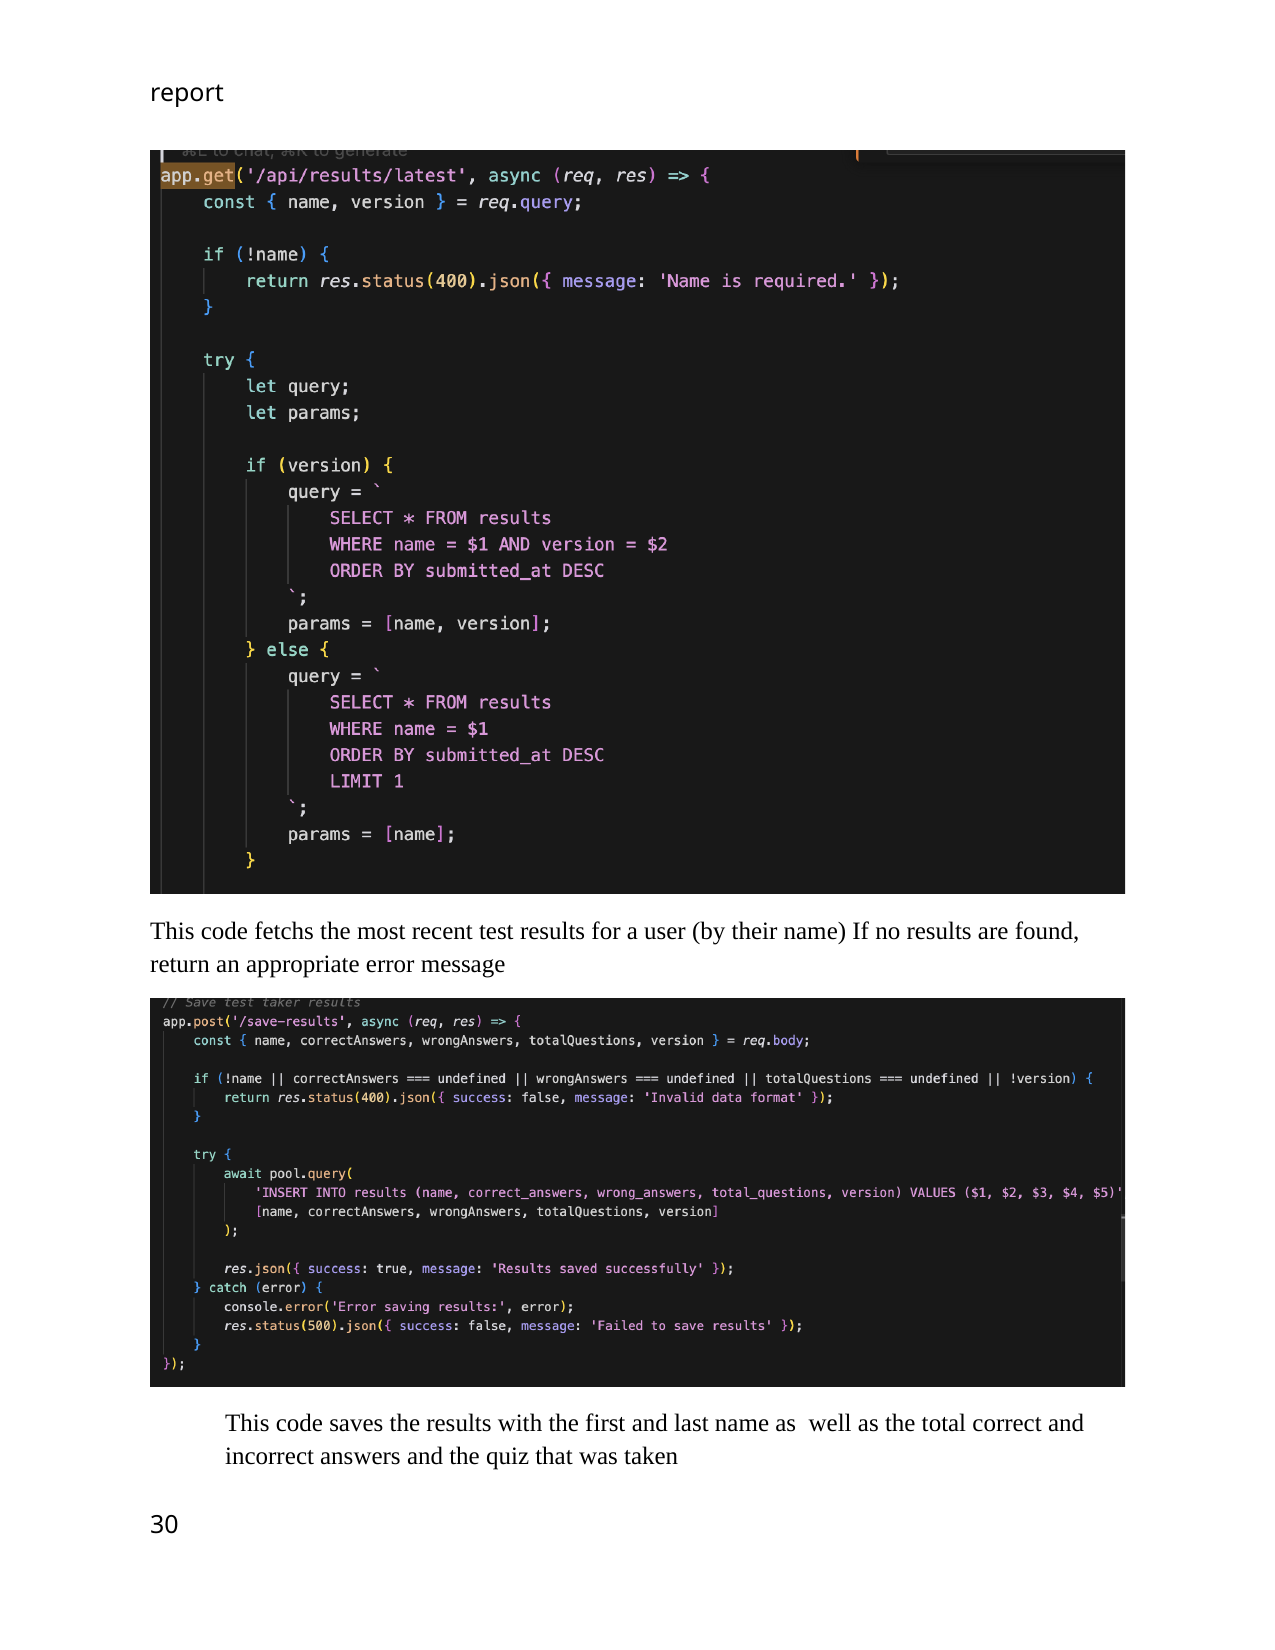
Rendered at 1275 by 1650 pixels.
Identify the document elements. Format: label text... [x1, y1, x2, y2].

picture [150, 150, 1125, 894]
picture [150, 998, 1125, 1387]
text This code fetchs the most recent test results for a user (by their name) If no results are found, return an appropriate error message [150, 916, 1125, 978]
text This code saves the results with the first and last name as well as the total correct and incorrect answers and the quiz that was taken [225, 1408, 1125, 1470]
